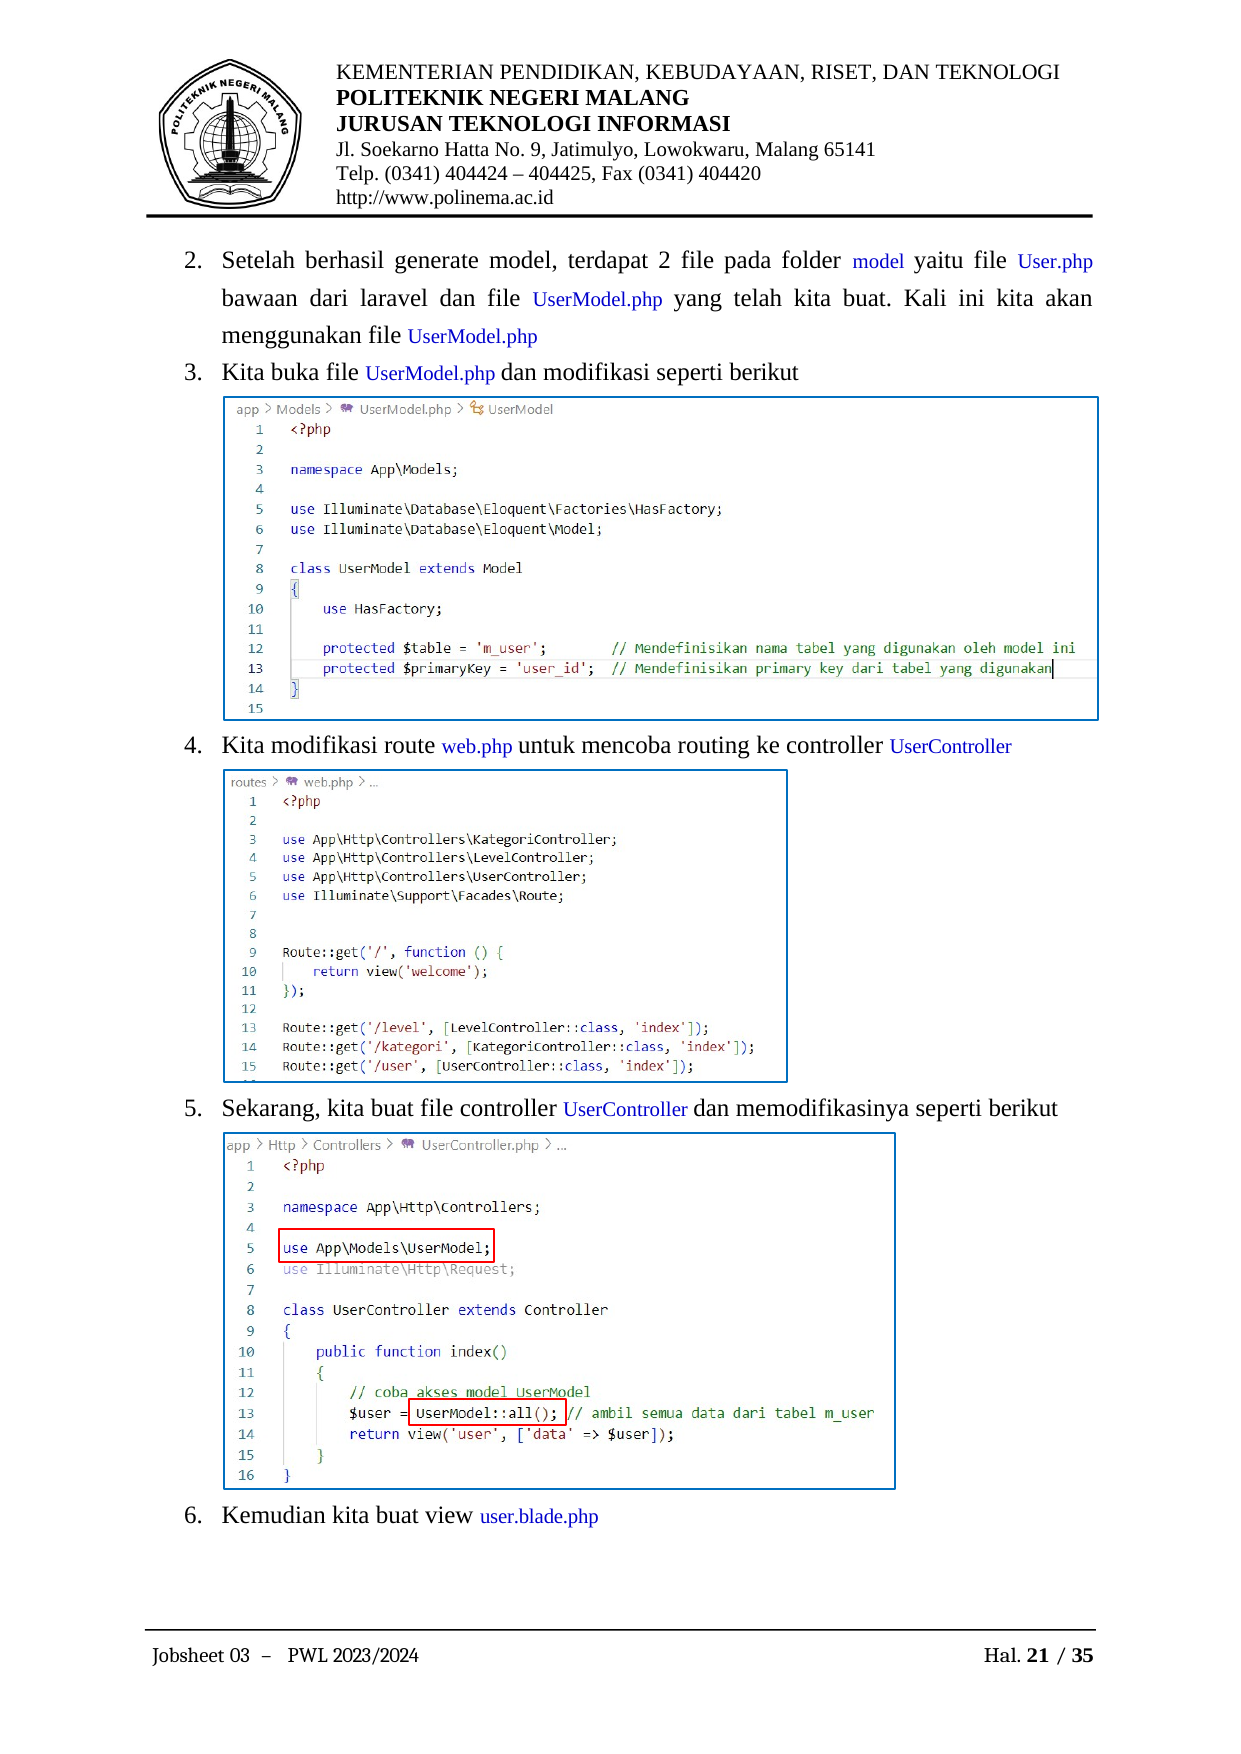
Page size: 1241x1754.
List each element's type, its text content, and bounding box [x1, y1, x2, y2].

list Kita modifikasi route web.php untuk mencoba routing ke controller UserController [184, 402, 1107, 759]
list Setelah berhasil generate model, terdapat 2 file pada folder model yaitu file User.php bawaan dari laravel dan file UserModel.php yang telah kita buat. Kali ini kita akan menggunakan file UserModel.php [184, 245, 1093, 349]
list Kita buka file UserModel.php dan modifikasi seperti berikut [184, 357, 1107, 386]
list Sekarang, kita buat file controller UserController dan memodifikasinya seperti berikut [184, 777, 1107, 1122]
picture [158, 59, 302, 209]
list Kemudian kita buat view user.blade.php [184, 1140, 1107, 1529]
